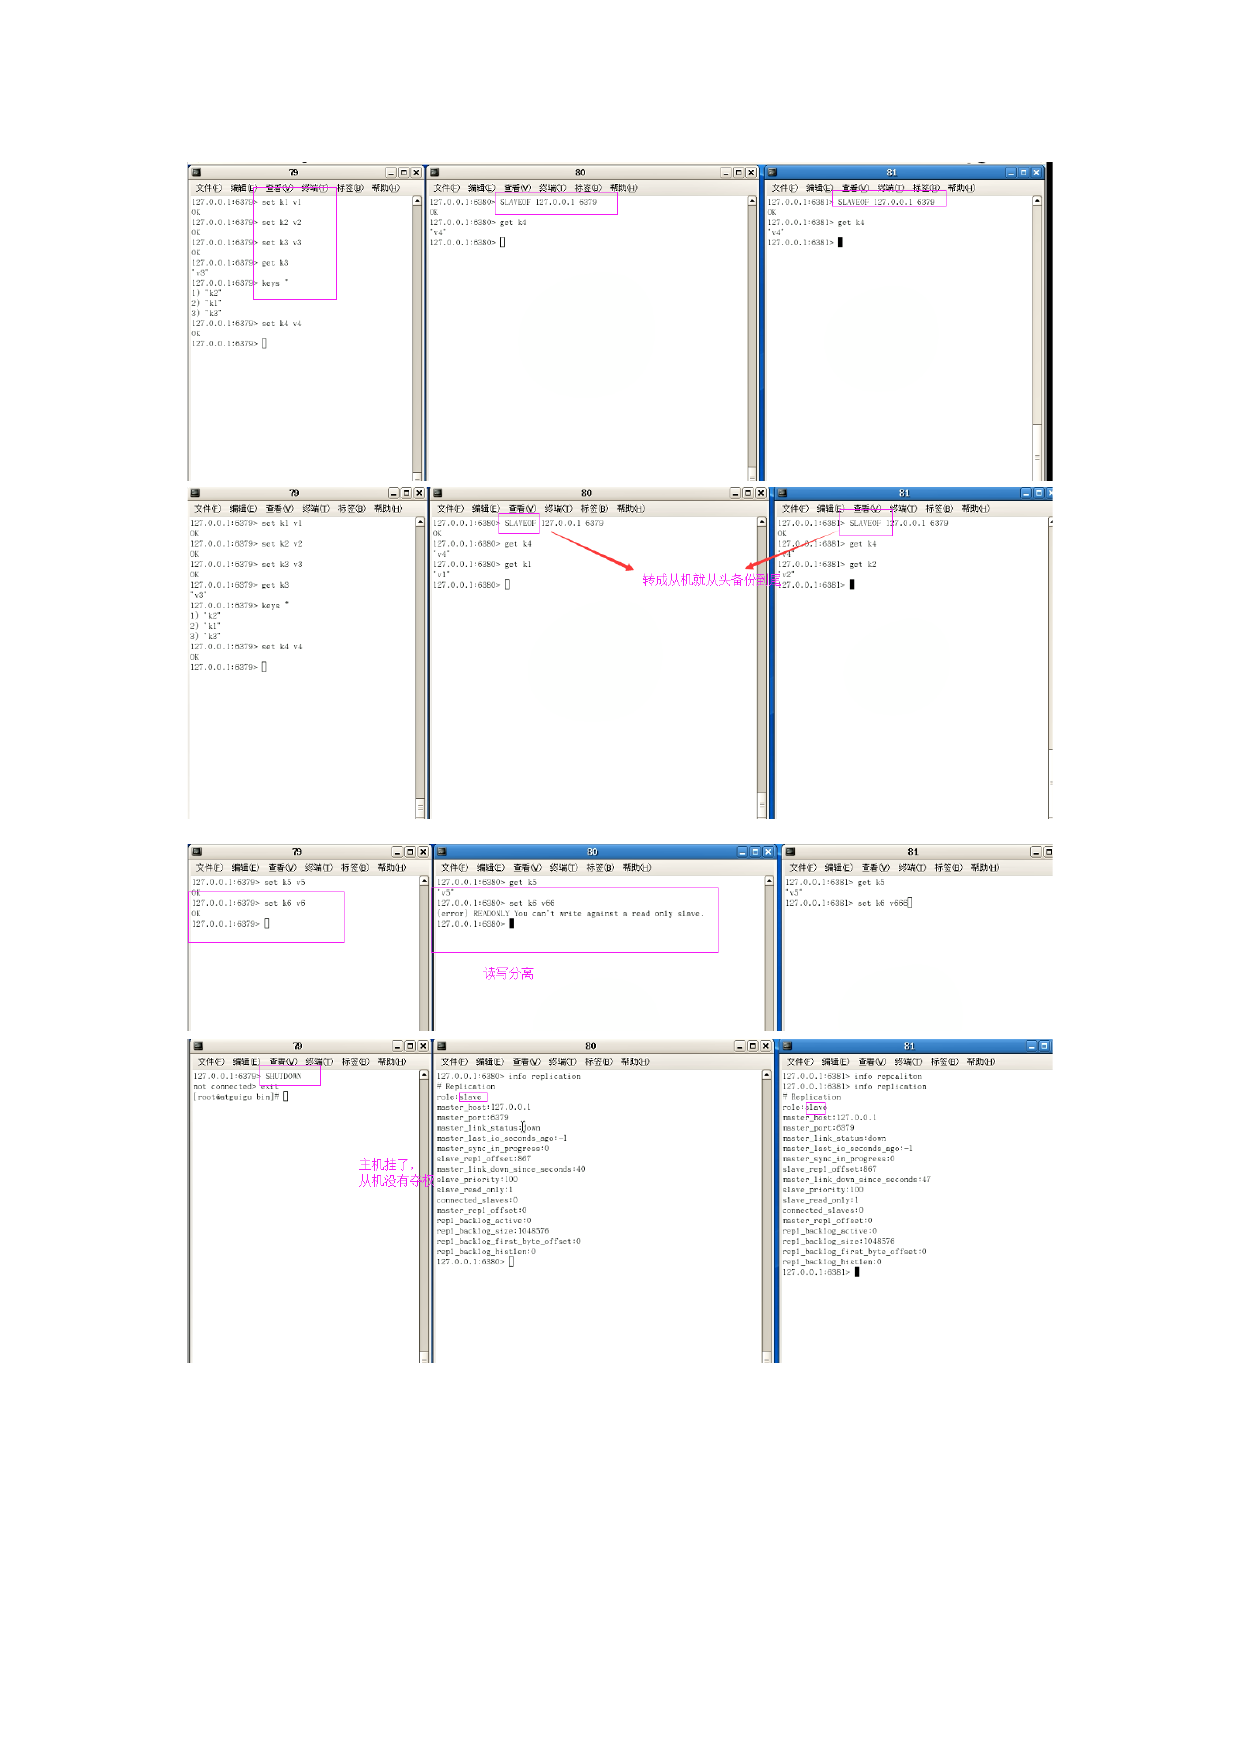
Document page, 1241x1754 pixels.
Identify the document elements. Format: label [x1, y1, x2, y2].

picture [187, 162, 1053, 481]
picture [187, 1039, 1053, 1363]
picture [187, 487, 1053, 819]
picture [187, 844, 1053, 1031]
